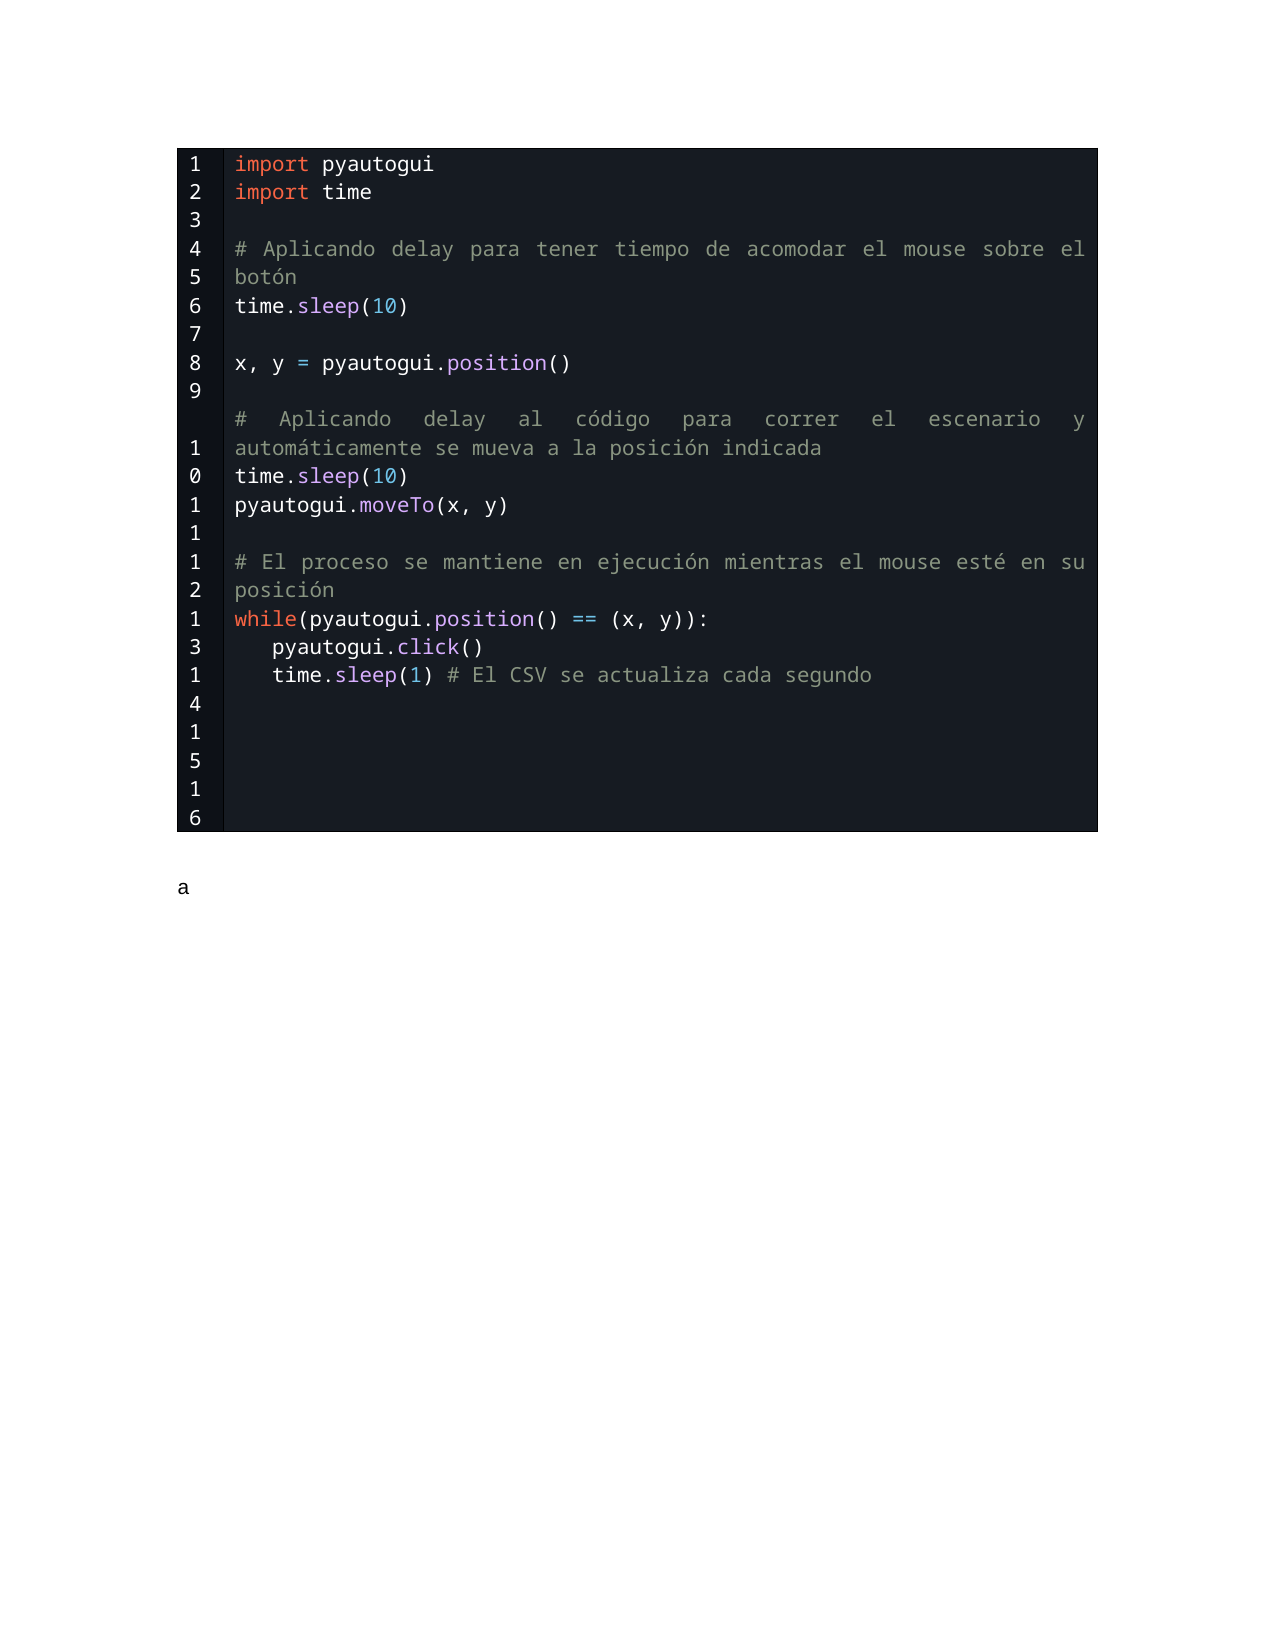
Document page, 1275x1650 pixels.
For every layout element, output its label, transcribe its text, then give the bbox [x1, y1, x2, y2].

table_header import pyautogui import time # Aplicando delay para tener tiempo de acomodar el mouse sobre el botón time.sleep(10) x, y = pyautogui.position() # Aplicando delay al código para correr el escenario y automáticamente se mueva a la posición indicada time.sleep(10) pyautogui.moveTo(x, y) # El proceso se mantiene en ejecución mientras el mouse esté en su posición while(pyautogui.position() == (x, y)): pyautogui.click() time.sleep(1) # El CSV se actualiza cada segundo [224, 149, 1097, 831]
table_header 1 2 3 4 5 6 7 8 9 10 11 12 13 14 15 16 [178, 149, 223, 831]
text a [177, 875, 1098, 899]
